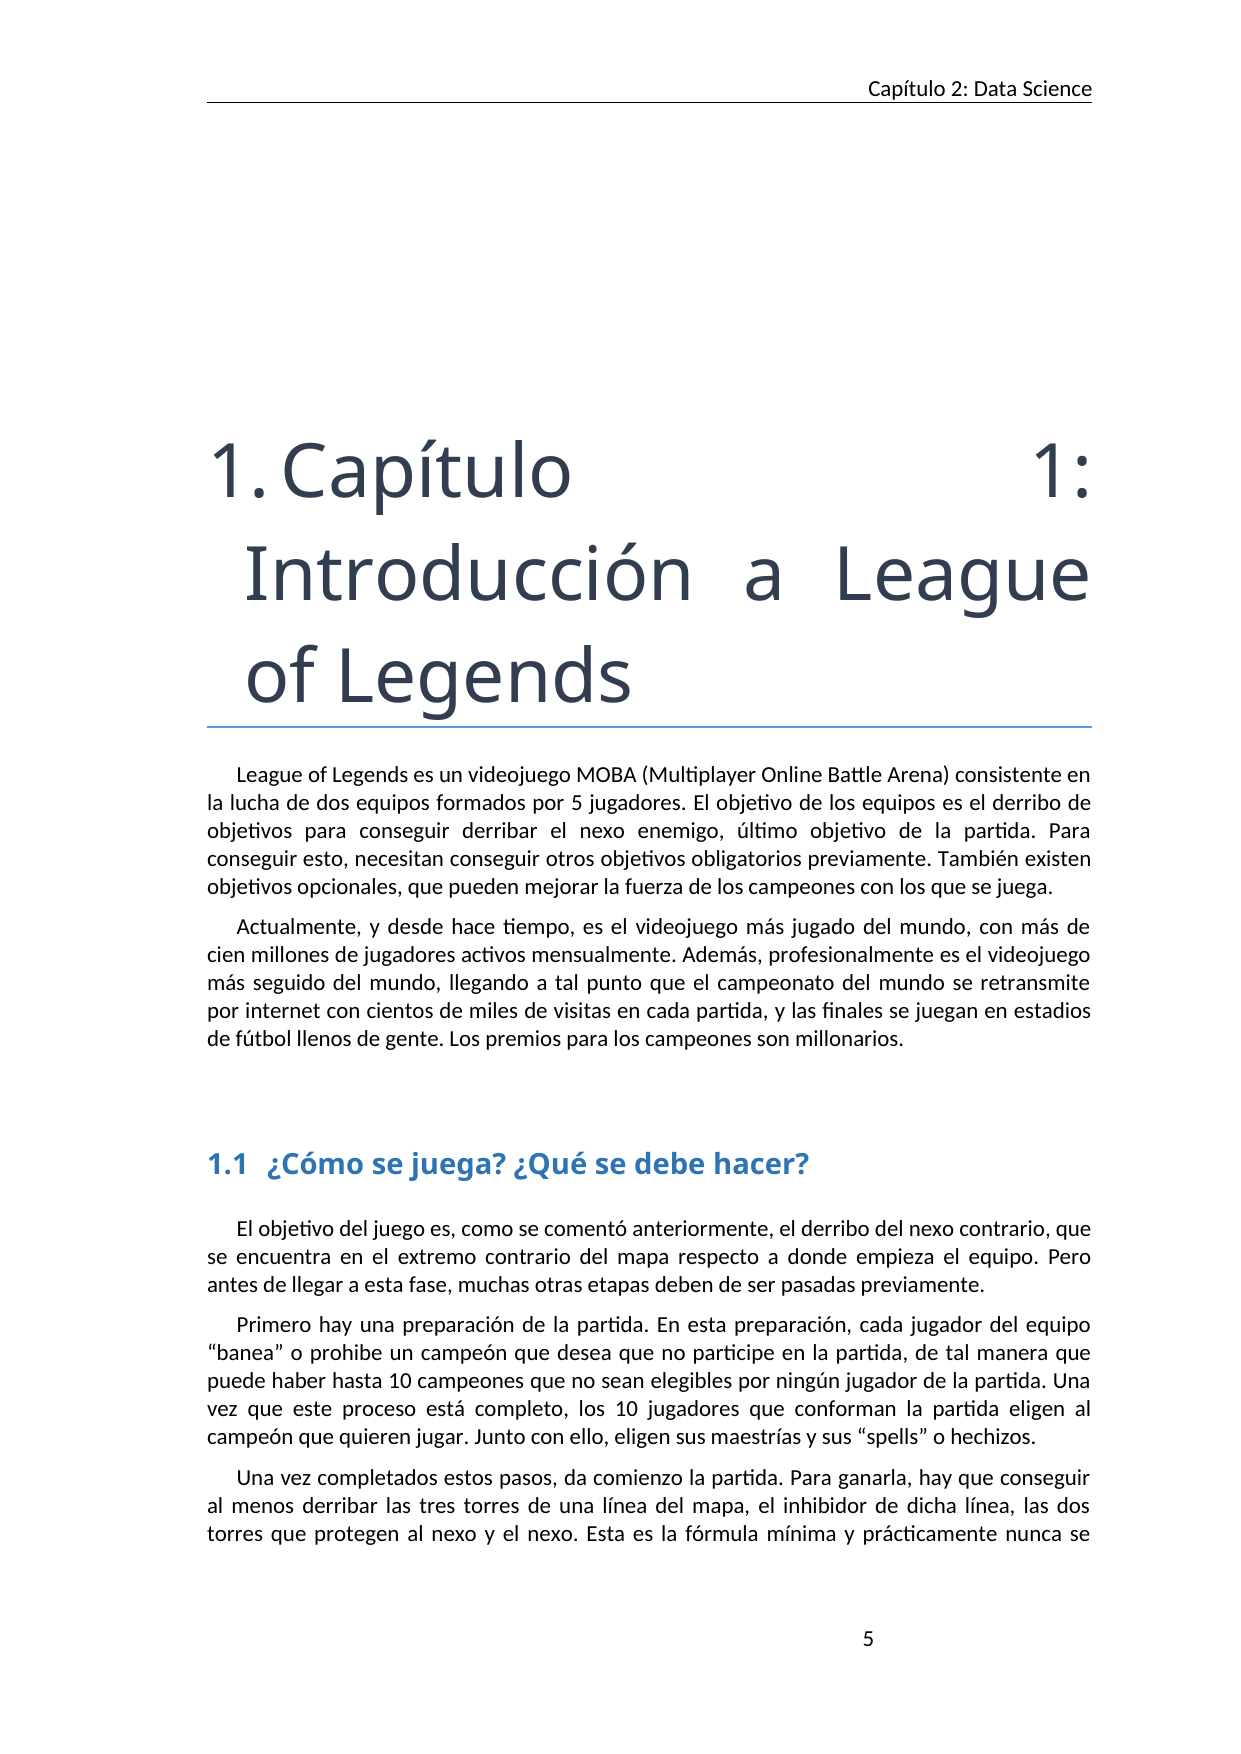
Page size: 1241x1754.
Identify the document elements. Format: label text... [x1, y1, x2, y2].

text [207, 1463, 1092, 1547]
subtitle ¿Cómo se juega? ¿Qué se debe hacer? [207, 1143, 1092, 1183]
text El objetivo del juego es, como se comentó anteriormente, el derribo del nexo contrario, que se encuentra en el extremo contrario del mapa respecto a donde empieza el equipo. Pero antes de llegar a esta fase, muchas otras etapas deben de ser pasadas previamente. [207, 1214, 1092, 1298]
text League of Legends es un videojuego MOBA (Multiplayer Online Battle Arena) consistente en la lucha de dos equipos formados por 5 jugadores. El objetivo de los equipos es el derribo de objetivos para conseguir derribar el nexo enemigo, último objetivo de la partida. Para conseguir esto, necesitan conseguir otros objetivos obligatorios previamente. También existen objetivos opcionales, que pueden mejorar la fuerza de los campeones con los que se juega. [207, 760, 1092, 900]
subtitle Capítulo 1: Introducción a League of Legends [207, 418, 1092, 726]
text Actualmente, y desde hace tiempo, es el videojuego más jugado del mundo, con más de cien millones de jugadores activos mensualmente. Además, profesionalmente es el videojuego más seguido del mundo, llegando a tal punto que el campeonato del mundo se retransmite por internet con cientos de miles de visitas en cada partida, y las finales se juegan en estadios de fútbol llenos de gente. Los premios para los campeones son millonarios. [207, 912, 1092, 1052]
text Primero hay una preparación de la partida. En esta preparación, cada jugador del equipo “banea” o prohibe un campeón que desea que no participe en la partida, de tal manera que puede haber hasta 10 campeones que no sean elegibles por ningún jugador de la partida. Una vez que este proceso está completo, los 10 jugadores que conforman la partida eligen al campeón que quieren jugar. Junto con ello, eligen sus maestrías y sus “spells” o hechizos. [207, 1310, 1092, 1451]
